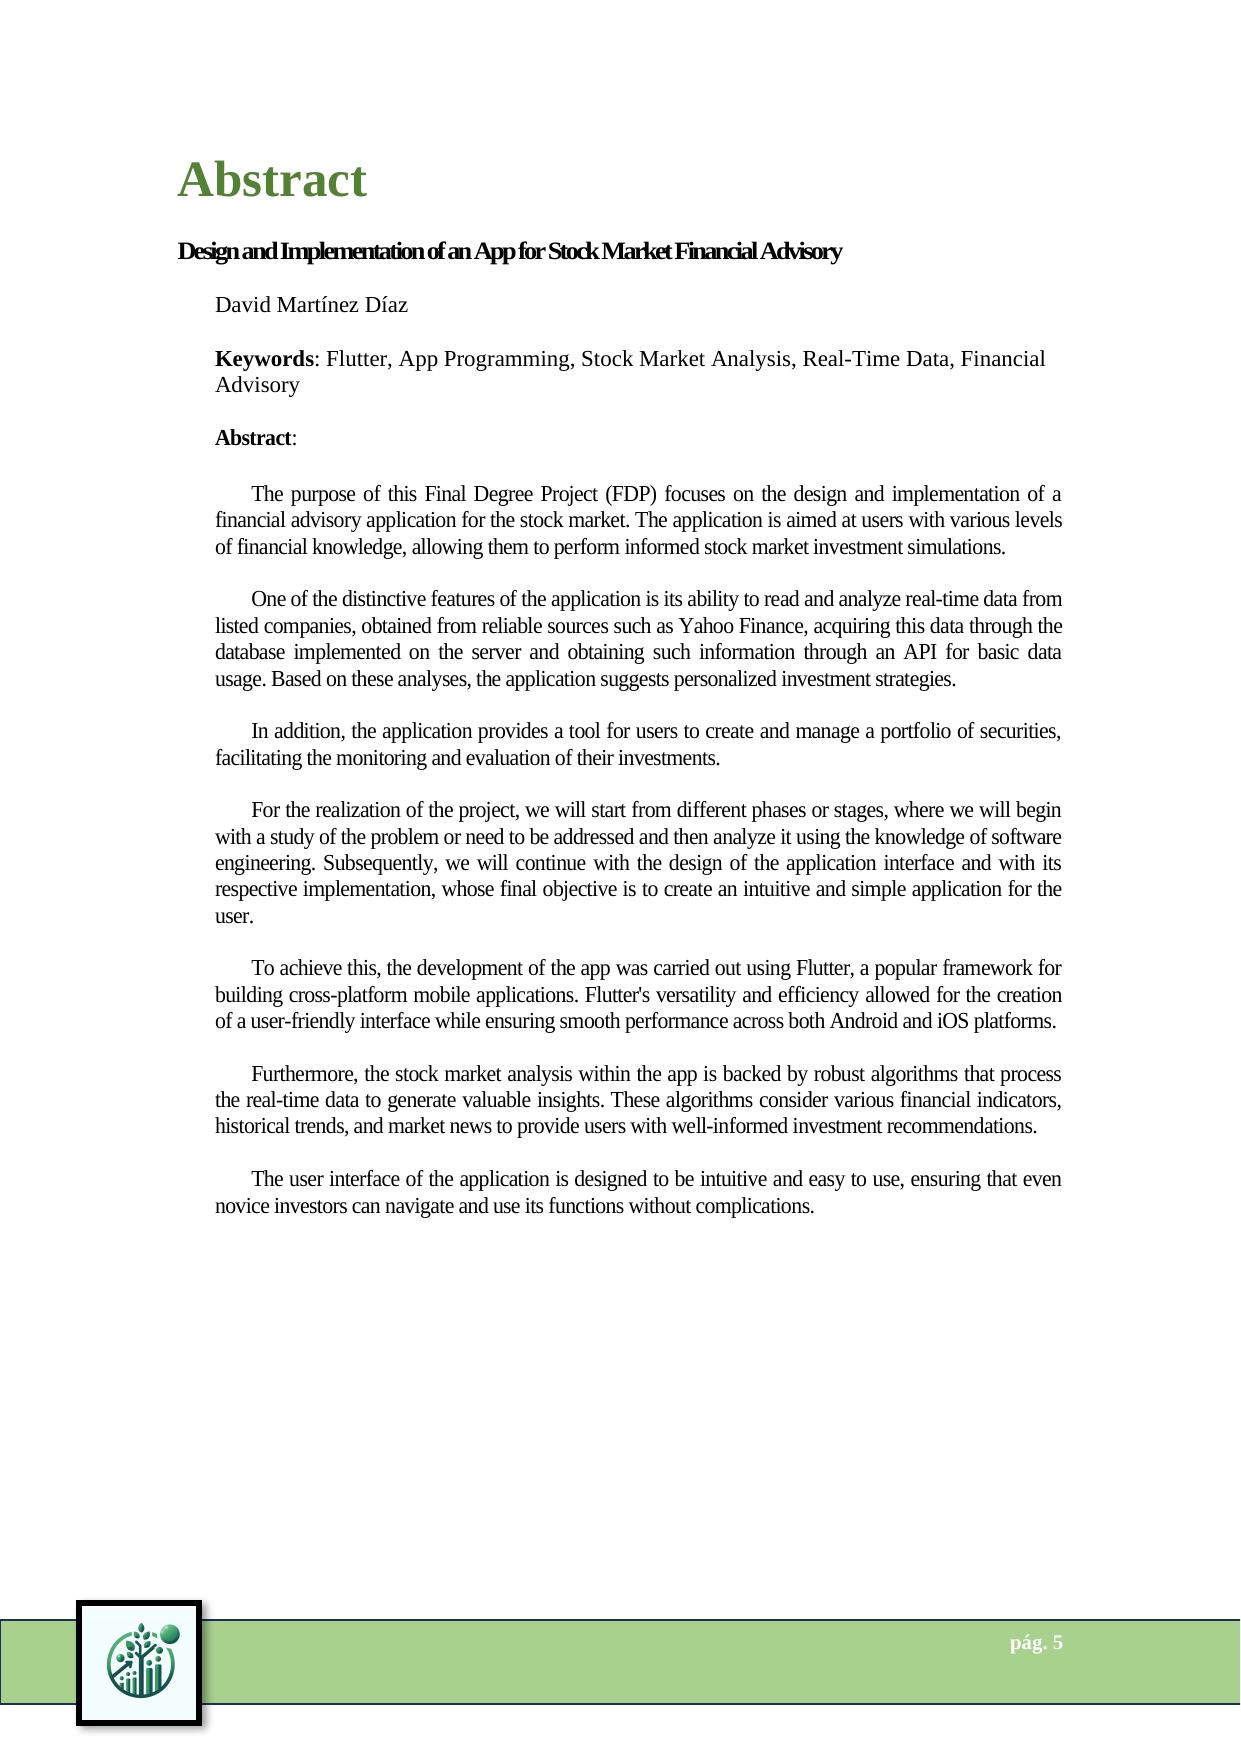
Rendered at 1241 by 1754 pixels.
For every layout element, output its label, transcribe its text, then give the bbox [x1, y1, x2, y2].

subtitle Abstract [177, 149, 1063, 208]
text David Martínez Díaz [215, 291, 961, 318]
text For the realization of the project, we will start from different phases or stages, where we will begin with a study of the problem or need to be addressed and then analyze it using the knowledge of software engineering. Subsequently, we will continue with the design of the application interface and with its respective implementation, whose final objective is to create an intuitive and simple application for the user. [215, 796, 1063, 928]
text The purpose of this Final Degree Project (FDP) focuses on the design and implementation of a financial advisory application for the stock market. The application is aimed at users with various levels of financial knowledge, allowing them to perform informed stock market investment simulations. [215, 480, 1063, 559]
text In addition, the application provides a tool for users to create and manage a portfolio of securities, facilitating the monitoring and evaluation of their investments. [215, 717, 1063, 770]
text Furthermore, the stock market analysis within the app is backed by robust algorithms that process the real-time data to generate valuable insights. These algorithms consider various financial indicators, historical trends, and market news to provide users with well-informed investment recommendations. [215, 1060, 1063, 1139]
text Abstract: [215, 424, 1063, 450]
text Keywords: Flutter, App Programming, Stock Market Analysis, Real-Time Data, Financial Advisory [215, 344, 1063, 397]
text Design and Implementation of an App for Stock Market Financial Advisory [177, 236, 961, 265]
picture [82, 1606, 196, 1720]
text One of the distinctive features of the application is its ability to read and analyze real-time data from listed companies, obtained from reliable sources such as Yahoo Finance, acquiring this data through the database implemented on the server and obtaining such information through an API for basic data usage. Based on these analyses, the application suggests personalized investment strategies. [215, 586, 1063, 691]
text To achieve this, the development of the app was carried out using Flutter, a popular framework for building cross-platform mobile applications. Flutter's versatility and efficiency allowed for the creation of a user-friendly interface while ensuring smooth performance across both Android and iOS platforms. [215, 954, 1063, 1033]
text The user interface of the application is designed to be intuitive and easy to use, ensuring that even novice investors can navigate and use its functions without complications. [215, 1165, 1063, 1218]
